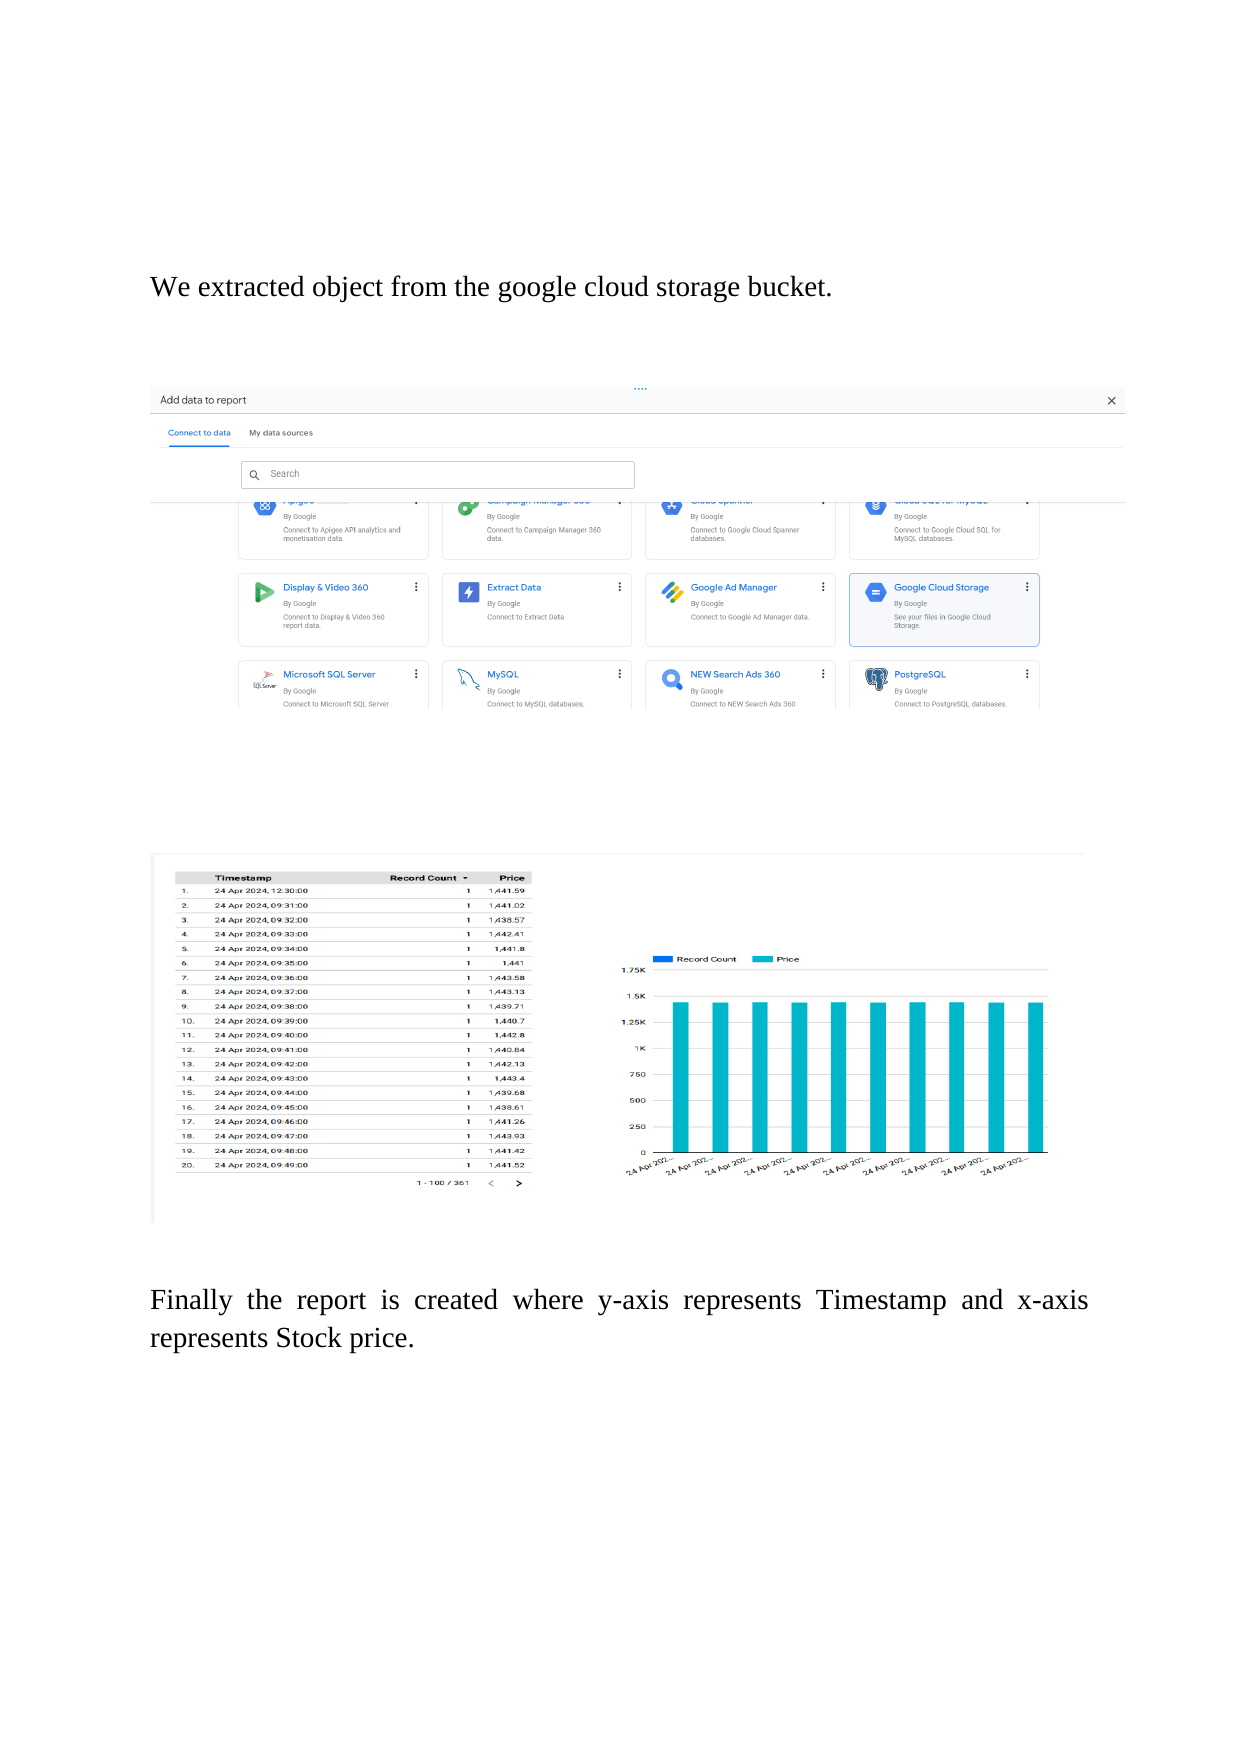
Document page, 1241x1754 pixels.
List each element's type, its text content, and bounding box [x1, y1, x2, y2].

text Finally the report is created where y-axis represents Timestamp and x-axis represents Stock price. [150, 1282, 1090, 1354]
picture [150, 852, 1085, 1223]
text We extracted object from the google cloud storage bucket. [150, 269, 1090, 302]
picture [150, 387, 1125, 712]
